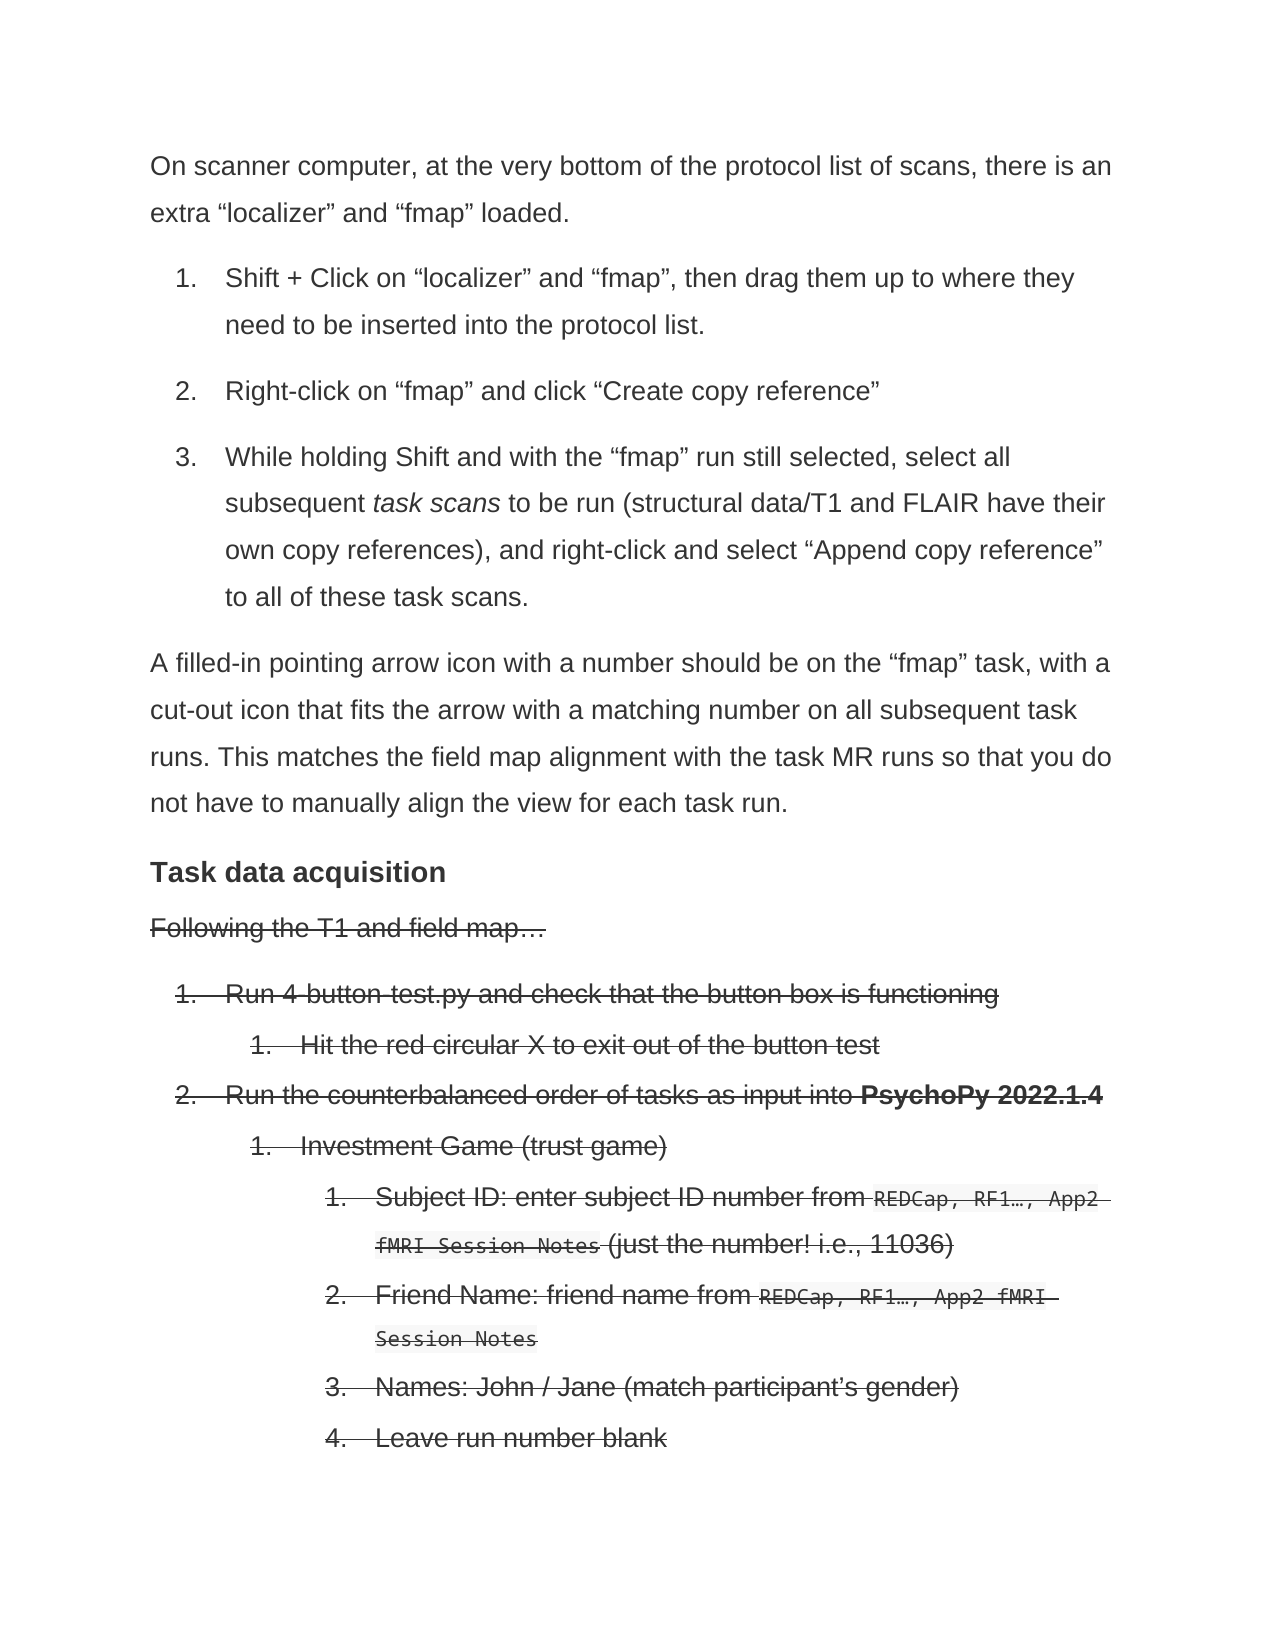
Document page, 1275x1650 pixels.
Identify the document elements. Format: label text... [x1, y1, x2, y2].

list Run 4-button-test.py and check that the button box is functioning [175, 978, 1125, 1009]
text A filled-in pointing arrow icon with a number should be on the “fmap” task, with a cut-out icon that fits the arrow with a matching number on all subsequent task runs. This matches the field map alignment with the task MR runs so that you do not have to manually align the view for each task run. [150, 647, 1125, 819]
text Following the T1 and field map… [150, 912, 1125, 944]
subtitle Task data acquisition [150, 855, 1125, 889]
list Shift + Click on “localizer” and “fmap”, then drag them up to where they need to be inserted into the protocol list. [175, 262, 1125, 341]
list While holding Shift and with the “fmap” run still selected, select all subsequent task scans to be run (structural data/T1 and FLAIR have their own copy references), and right-click and select “Append copy reference” to all of these task scans. [175, 441, 1125, 612]
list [325, 1181, 1125, 1259]
list Friend Name: friend name from REDCap, RF1…, App2 fMRI Session Notes [325, 1279, 1125, 1353]
text On scanner computer, at the very bottom of the protocol list of scans, there is an extra “localizer” and “fmap” loaded. [150, 150, 1125, 228]
list Run the counterbalanced order of tasks as input into PsychoPy 2022.1.4 [175, 1079, 1125, 1111]
list Right-click on “fmap” and click “Create copy reference” [175, 375, 1125, 406]
list Investment Game (trust game) [250, 1130, 1125, 1161]
list Names: John / Jane (match participant’s gender) [325, 1371, 1125, 1402]
list Hit the red circular X to exit out of the button test [250, 1029, 1125, 1060]
list Leave run number blank [325, 1422, 1125, 1453]
